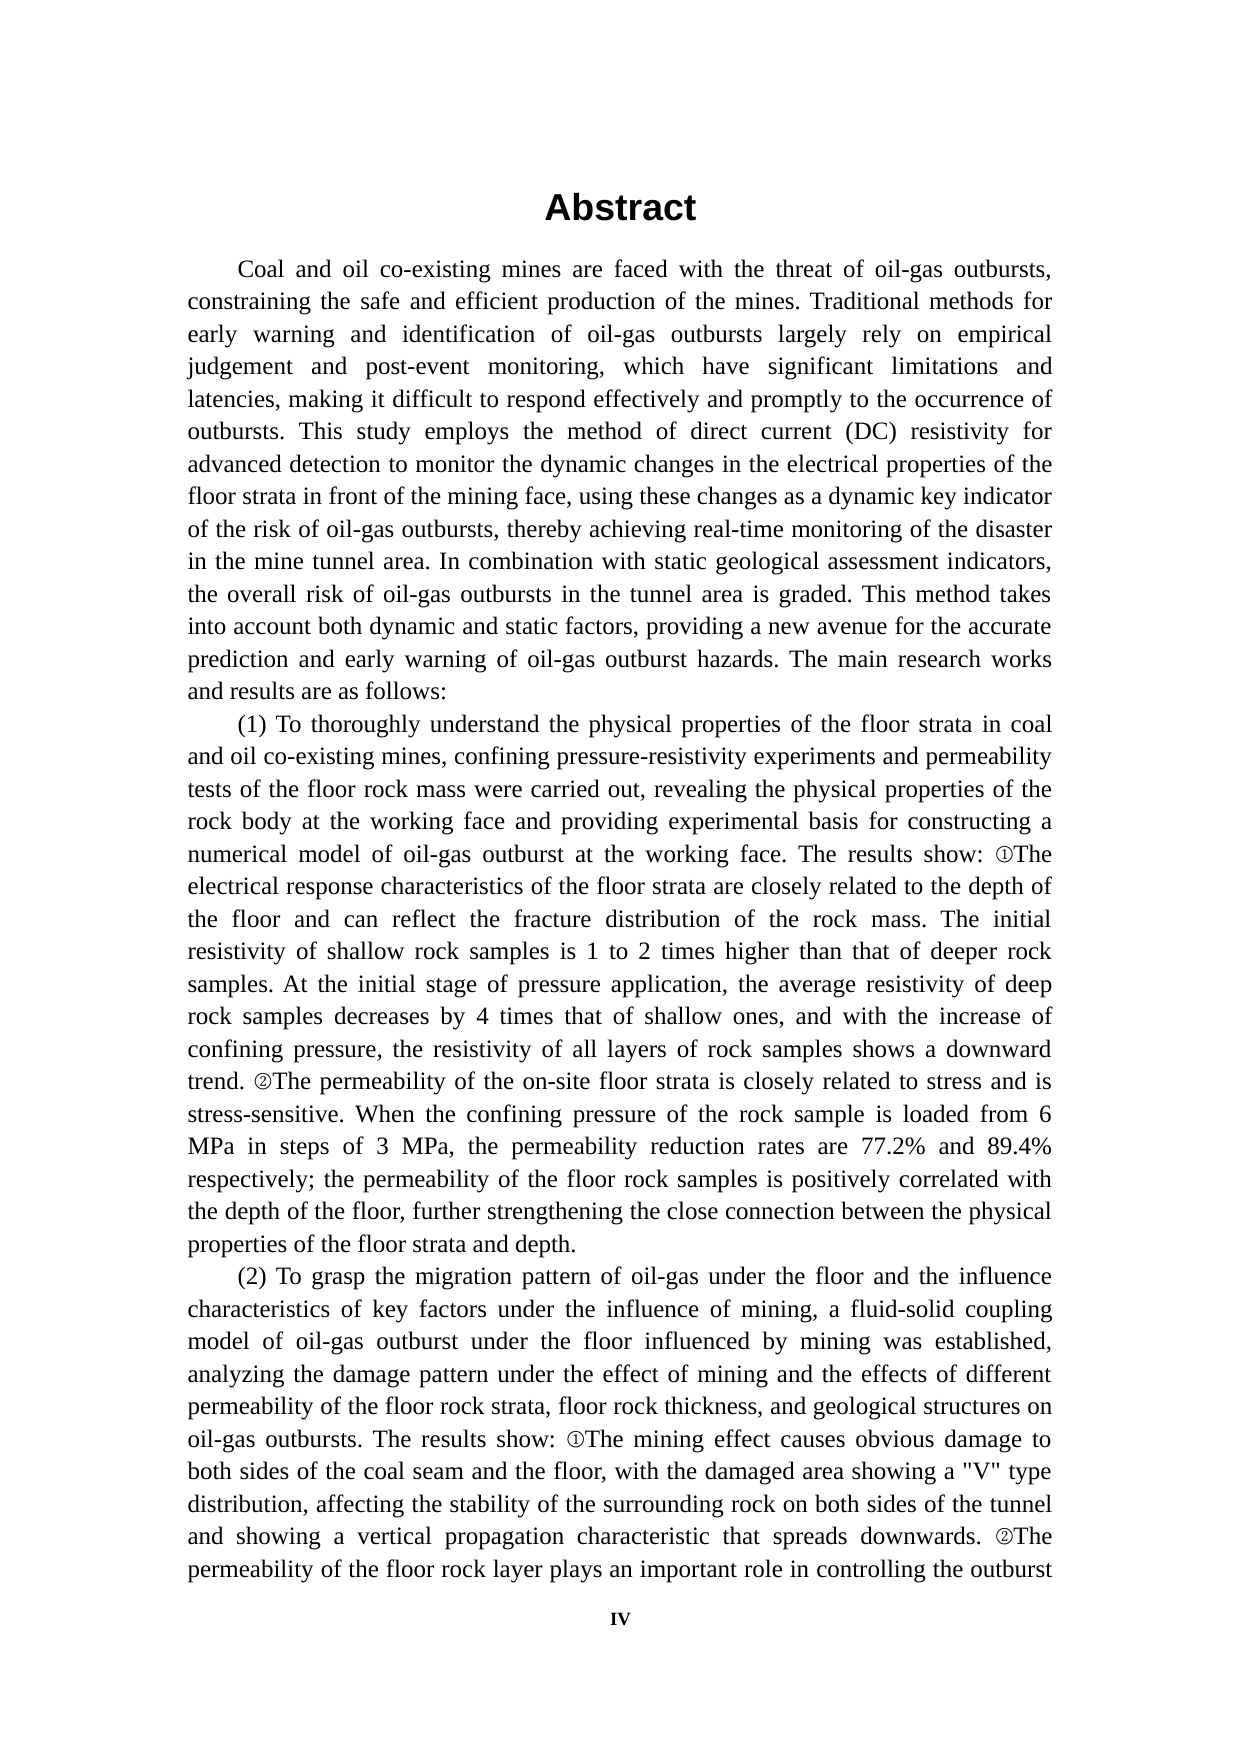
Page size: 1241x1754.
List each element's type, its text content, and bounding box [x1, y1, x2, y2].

text Coal and oil co-existing mines are faced with the threat of oil-gas outbursts, constraining the safe and efficient production of the mines. Traditional methods for early warning and identification of oil-gas outbursts largely rely on empirical judgement and post-event monitoring, which have significant limitations and latencies, making it difficult to respond effectively and promptly to the occurrence of outbursts. This study employs the method of direct current (DC) resistivity for advanced detection to monitor the dynamic changes in the electrical properties of the floor strata in front of the mining face, using these changes as a dynamic key indicator of the risk of oil-gas outbursts, thereby achieving real-time monitoring of the disaster in the mine tunnel area. In combination with static geological assessment indicators, the overall risk of oil-gas outbursts in the tunnel area is graded. This method takes into account both dynamic and static factors, providing a new avenue for the accurate prediction and early warning of oil-gas outburst hazards. The main research works and results are as follows: [187, 252, 1053, 707]
text Abstract [187, 174, 1053, 239]
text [187, 1259, 1053, 1584]
text (1) To thoroughly understand the physical properties of the floor strata in coal and oil co-existing mines, confining pressure-resistivity experiments and permeability tests of the floor rock mass were carried out, revealing the physical properties of the rock body at the working face and providing experimental basis for constructing a numerical model of oil-gas outburst at the working face. The results show: ①The electrical response characteristics of the floor strata are closely related to the depth of the floor and can reflect the fracture distribution of the rock mass. The initial resistivity of shallow rock samples is 1 to 2 times higher than that of deeper rock samples. At the initial stage of pressure application, the average resistivity of deep rock samples decreases by 4 times that of shallow ones, and with the increase of confining pressure, the resistivity of all layers of rock samples shows a downward trend. ②The permeability of the on-site floor strata is closely related to stress and is stress-sensitive. When the confining pressure of the rock sample is loaded from 6 MPa in steps of 3 MPa, the permeability reduction rates are 77.2% and 89.4% respectively; the permeability of the floor rock samples is positively correlated with the depth of the floor, further strengthening the close connection between the physical properties of the floor strata and depth. [187, 707, 1053, 1259]
